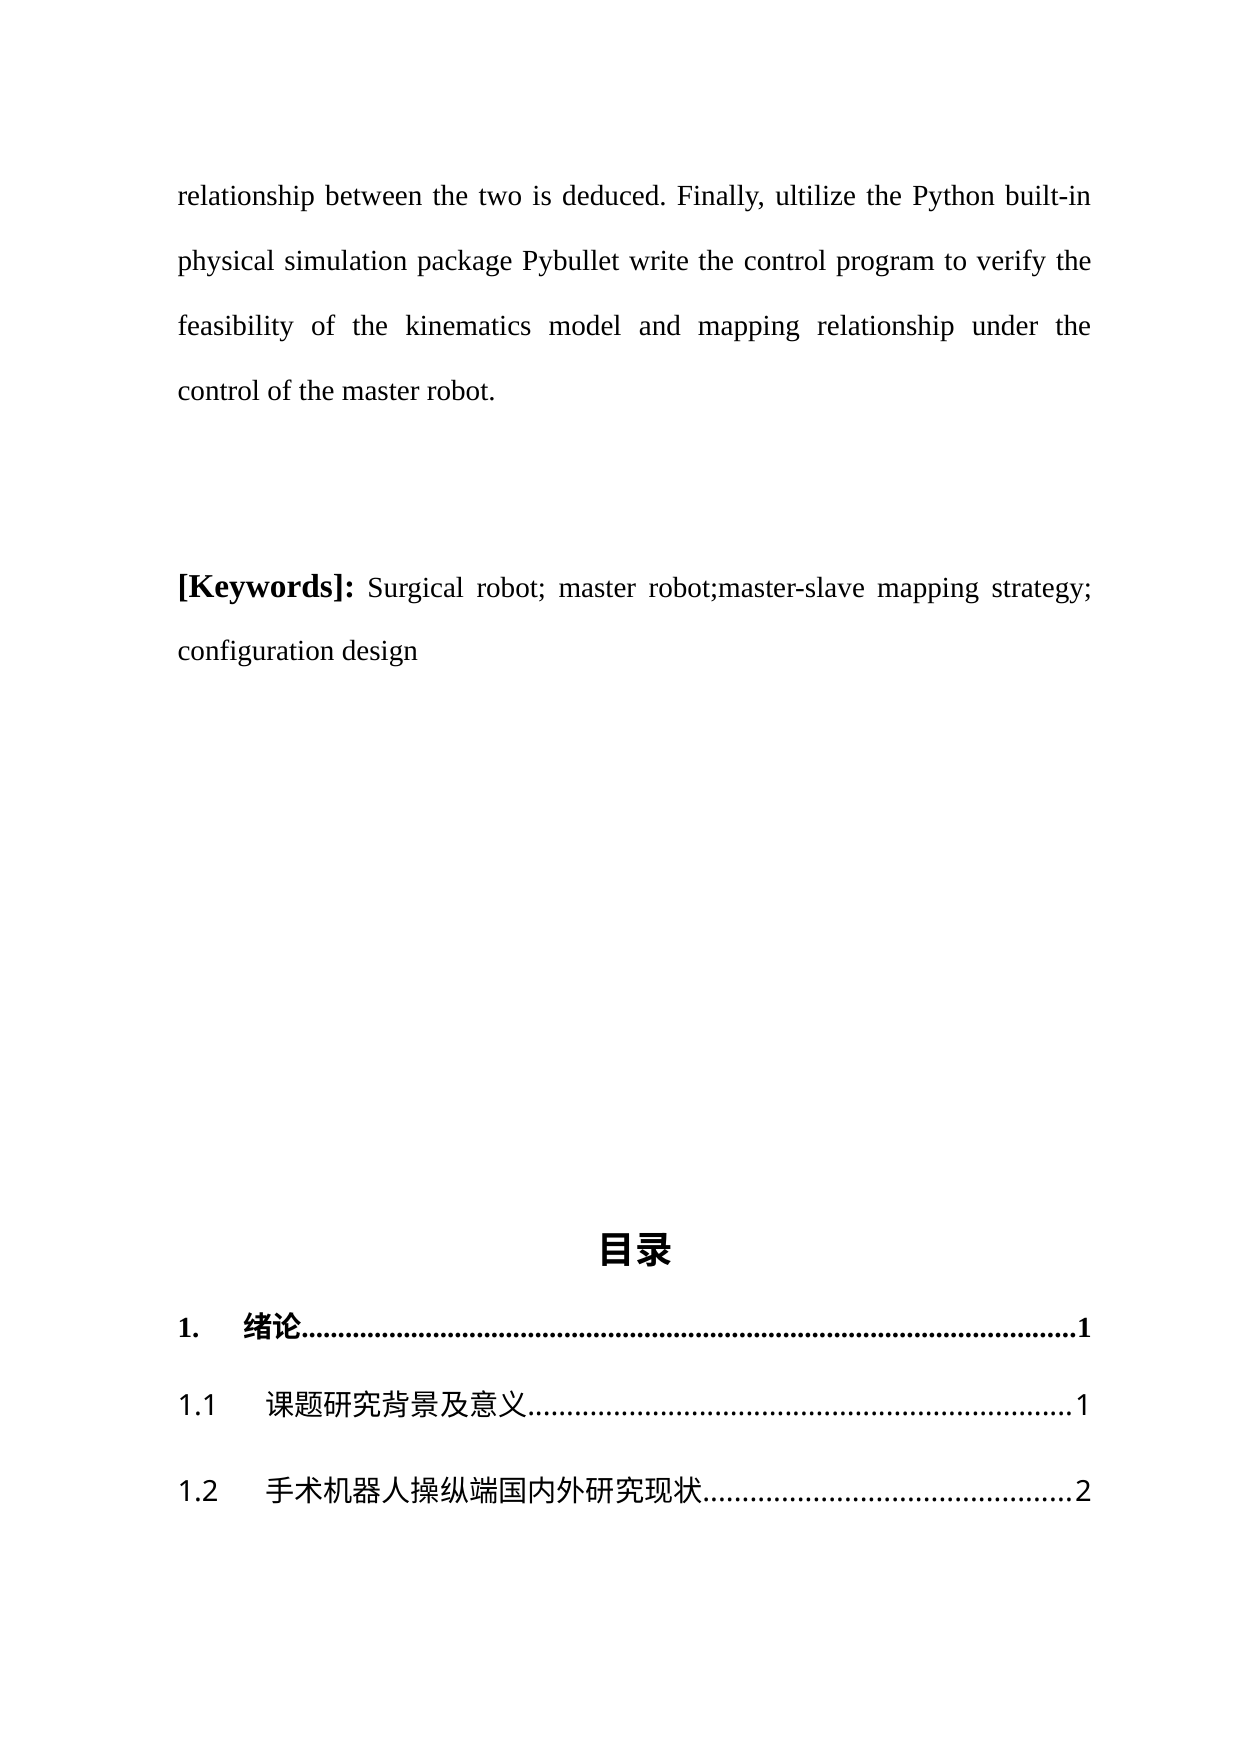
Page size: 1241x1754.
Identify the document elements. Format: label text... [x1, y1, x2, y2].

text 1. 绪论 1 [177, 1293, 1092, 1358]
text 目录 [177, 1215, 1092, 1280]
text 1.1 课题研究背景及意义 1 [177, 1370, 1092, 1435]
text 1.2 手术机器人操纵端国内外研究现状 2 [177, 1456, 1092, 1521]
text [Keywords]: Surgical robot; master robot;master-slave mapping strategy; configuration design [177, 553, 1092, 683]
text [177, 163, 1092, 423]
